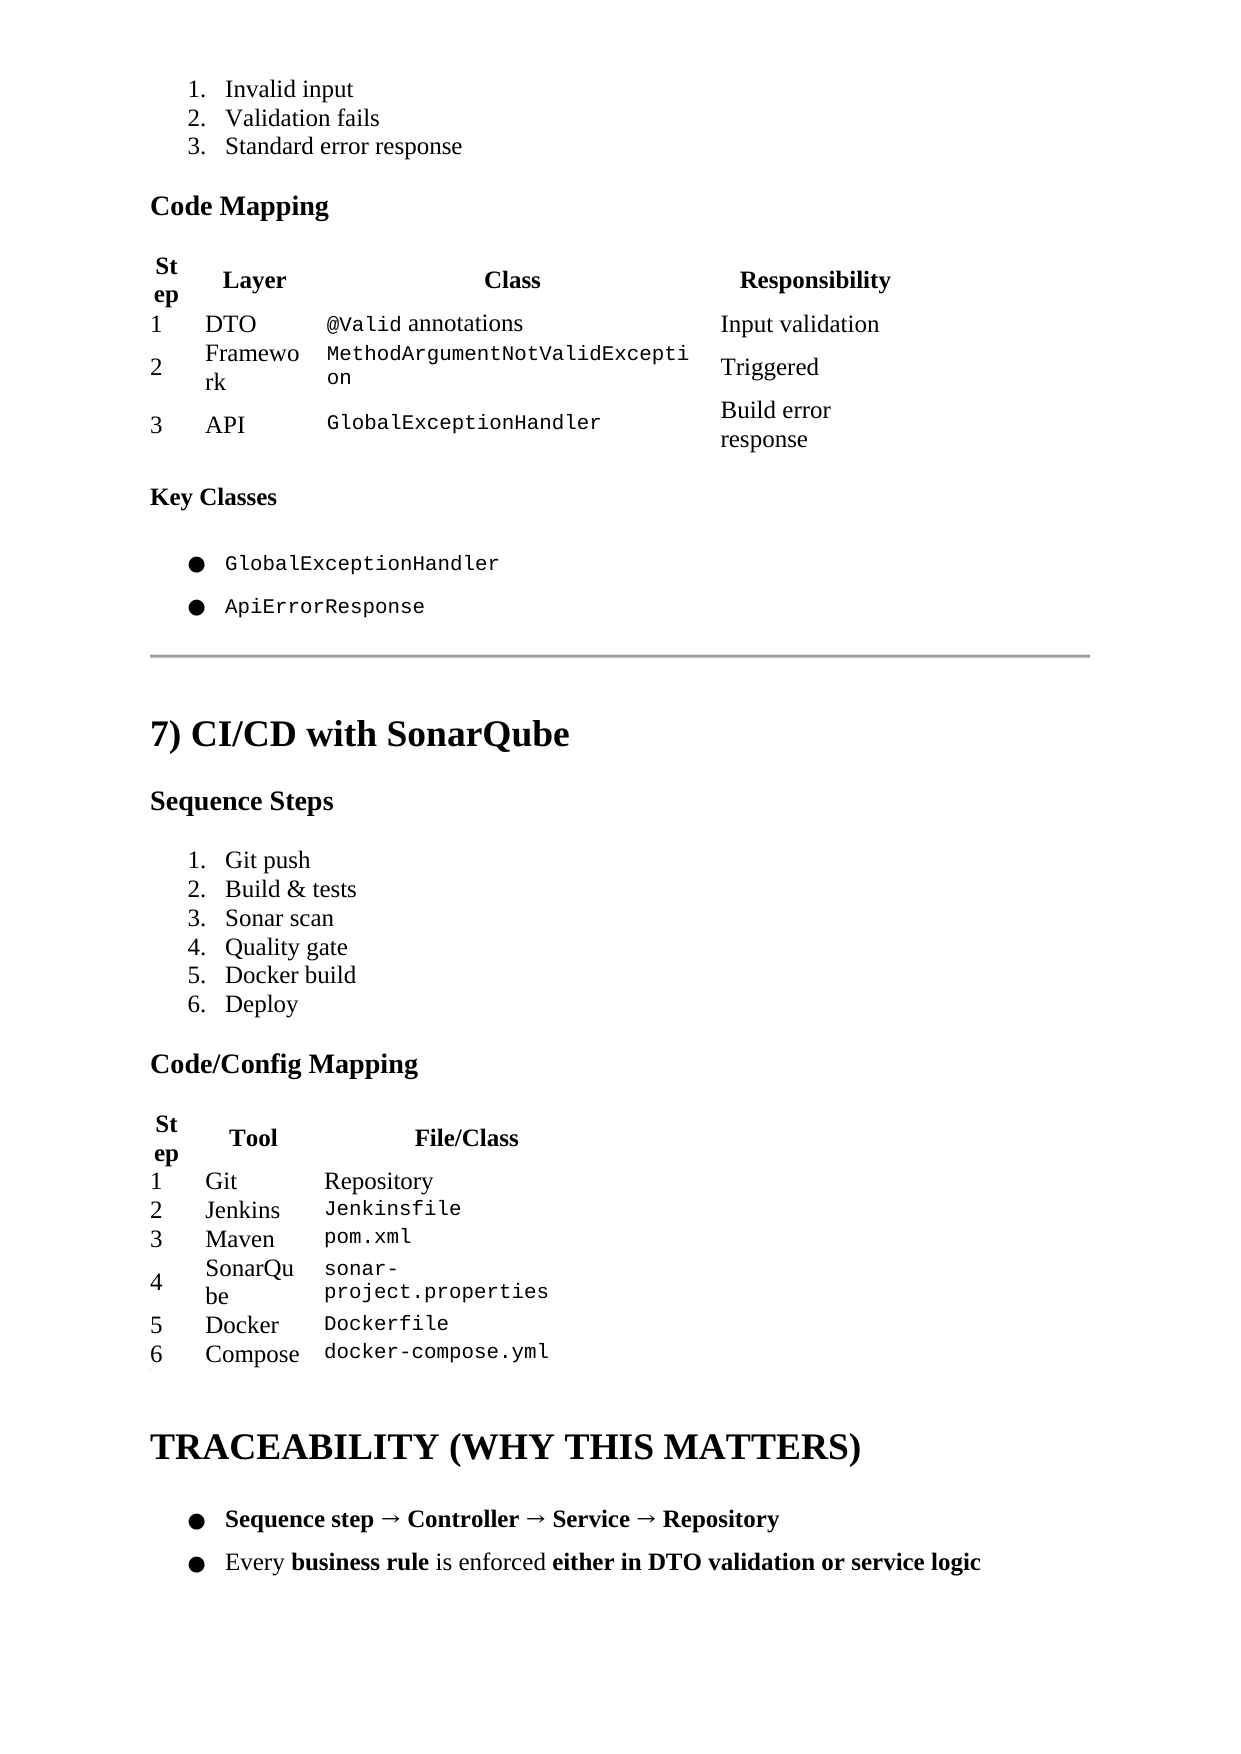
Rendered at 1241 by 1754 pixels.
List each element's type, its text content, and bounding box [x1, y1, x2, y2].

table_cell Docker [194, 1310, 313, 1339]
list Every business rule is enforced either in DTO validation or service logic [187, 1540, 1090, 1582]
table_cell 2 [139, 1195, 194, 1224]
list Sonar scan [187, 903, 1090, 932]
table_header Responsibility [709, 251, 921, 308]
table_cell pom.xml [313, 1224, 621, 1253]
list ApiErrorResponse [187, 583, 1090, 625]
table_cell Build error response [709, 395, 921, 453]
table_cell Dockerfile [313, 1310, 621, 1339]
list Quality gate [187, 932, 1090, 961]
table_header Tool [194, 1109, 313, 1166]
list Sequence step → Controller → Service → Repository [187, 1497, 1090, 1540]
table_cell Jenkinsfile [313, 1195, 621, 1224]
table_cell docker-compose.yml [313, 1339, 621, 1368]
table_header Layer [194, 251, 315, 308]
table_cell 5 [139, 1310, 194, 1339]
table_cell 3 [139, 1224, 194, 1253]
text Code/Config Mapping [150, 1047, 1090, 1080]
list Deploy [187, 989, 1090, 1018]
table_cell Input validation [709, 308, 921, 338]
list Build & tests [187, 874, 1090, 903]
text Sequence Steps [150, 784, 1090, 816]
table_cell MethodArgumentNotValidException [315, 338, 709, 395]
table_header Step [139, 251, 194, 308]
table_cell 1 [139, 308, 194, 338]
list Invalid input [187, 74, 1090, 103]
list Validation fails [187, 103, 1090, 131]
table_cell 3 [139, 395, 194, 453]
table_cell Git [194, 1166, 313, 1195]
text 7) CI/CD with SonarQube [150, 712, 1090, 755]
table_cell SonarQube [194, 1253, 313, 1310]
table_cell 4 [139, 1253, 194, 1310]
text TRACEABILITY (WHY THIS MATTERS) [150, 1425, 1090, 1468]
table_cell 1 [139, 1166, 194, 1195]
table_header Step [139, 1109, 194, 1166]
table_cell Triggered [709, 338, 921, 395]
list Docker build [187, 961, 1090, 989]
list Standard error response [187, 131, 1090, 160]
text Key Classes [150, 482, 1090, 511]
table_cell 6 [139, 1339, 194, 1368]
table_header Class [315, 251, 709, 308]
table_cell sonar-project.properties [313, 1253, 621, 1310]
table_cell API [194, 395, 315, 453]
list GlobalExceptionHandler [187, 540, 1090, 583]
table_cell 2 [139, 338, 194, 395]
table_cell @Valid annotations [315, 308, 709, 338]
table_cell Compose [194, 1339, 313, 1368]
table_cell GlobalExceptionHandler [315, 395, 709, 453]
table_cell Maven [194, 1224, 313, 1253]
table_cell Framework [194, 338, 315, 395]
table_cell Jenkins [194, 1195, 313, 1224]
table_cell DTO [194, 308, 315, 338]
table_cell Repository [313, 1166, 621, 1195]
list Git push [187, 846, 1090, 874]
table_header File/Class [313, 1109, 621, 1166]
text Code Mapping [150, 189, 1090, 222]
